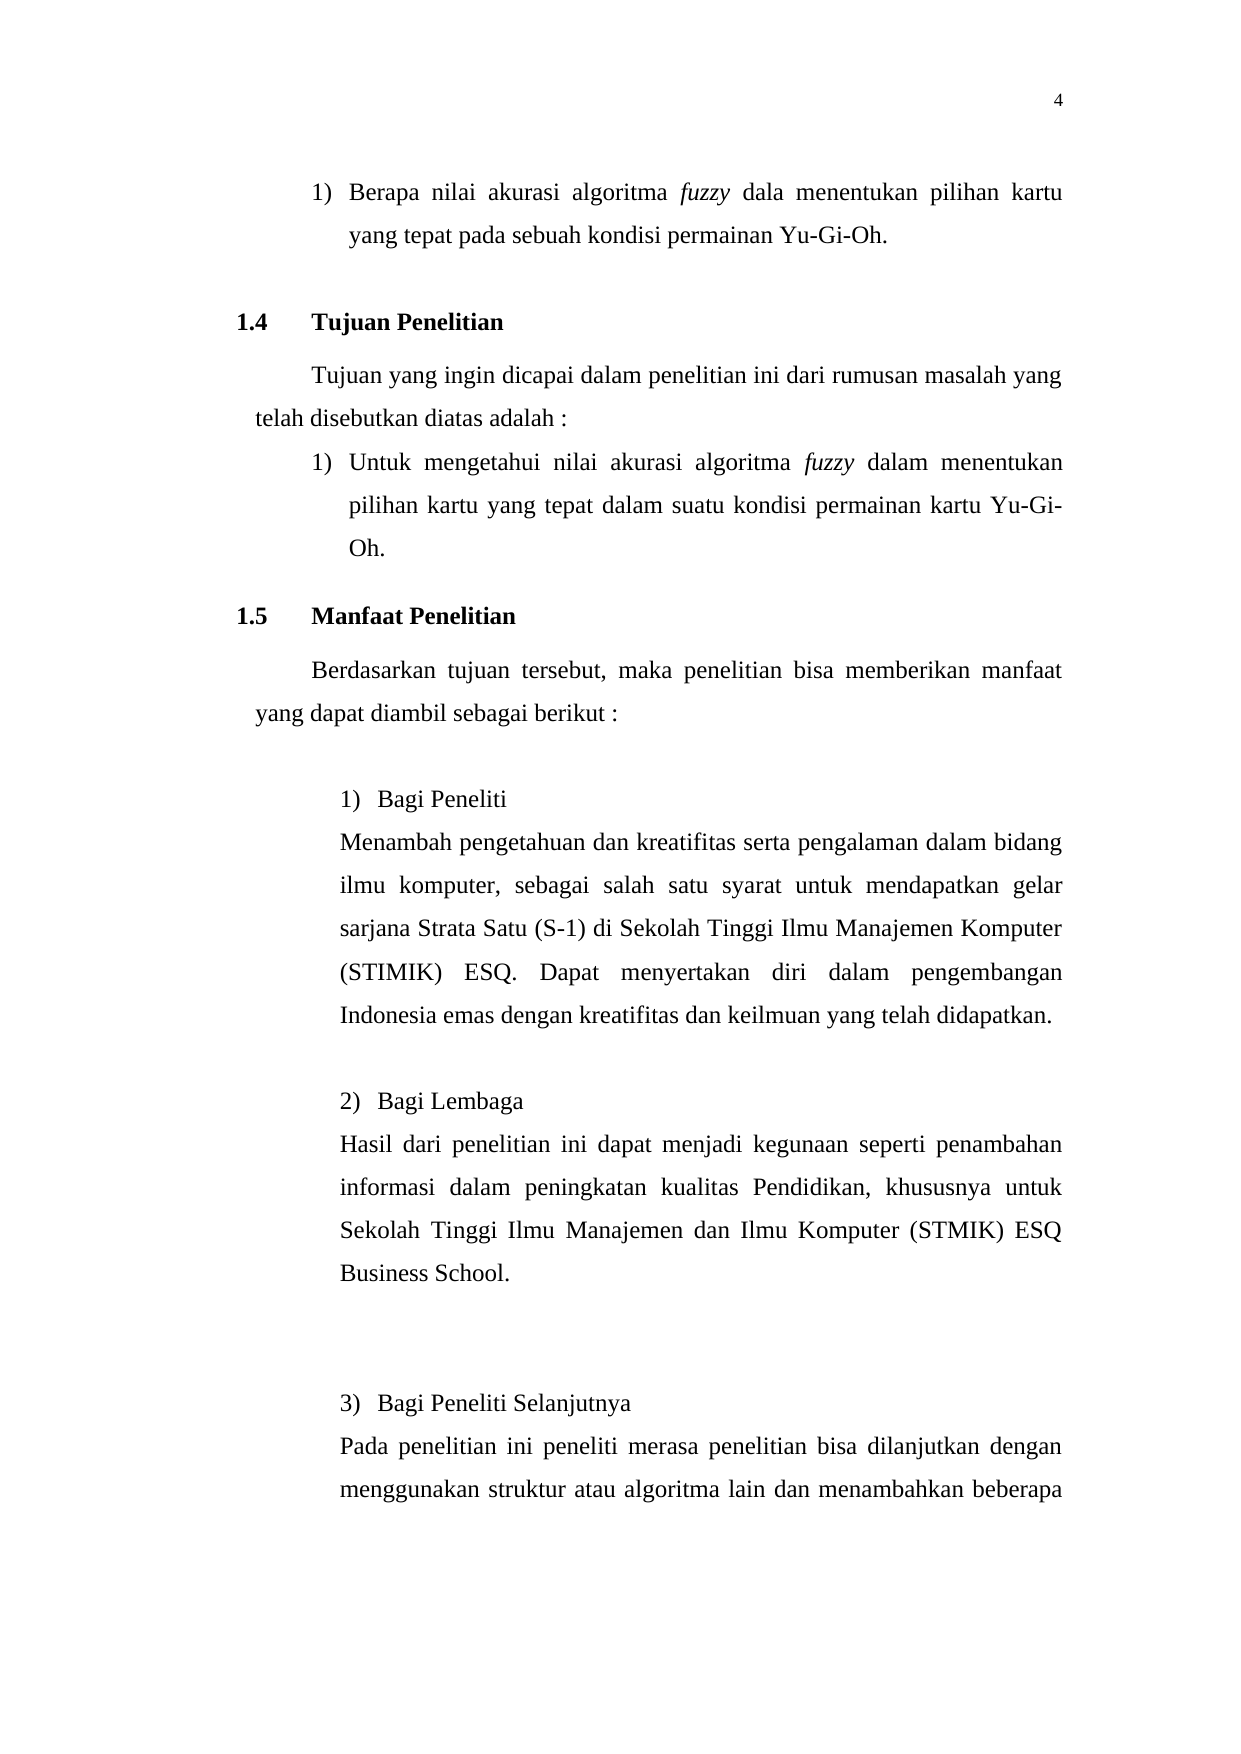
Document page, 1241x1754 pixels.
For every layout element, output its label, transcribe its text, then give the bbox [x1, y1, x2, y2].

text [339, 1431, 1063, 1503]
list Untuk mengetahui nilai akurasi algoritma fuzzy dalam menentukan pilihan kartu yang tepat dalam suatu kondisi permainan kartu Yu-Gi-Oh. [311, 447, 1063, 562]
text Menambah pengetahuan dan kreatifitas serta pengalaman dalam bidang ilmu komputer, sebagai salah satu syarat untuk mendapatkan gelar sarjana Strata Satu (S-1) di Sekolah Tinggi Ilmu Manajemen Komputer (STIMIK) ESQ. Dapat menyertakan diri dalam pengembangan Indonesia emas dengan kreatifitas dan keilmuan yang telah didapatkan. [339, 827, 1063, 1028]
subtitle Manfaat Penelitian [236, 601, 1063, 630]
text Berdasarkan tujuan tersebut, maka penelitian bisa memberikan manfaat yang dapat diambil sebagai berikut : [255, 655, 1063, 727]
list Bagi Lembaga [339, 1086, 1063, 1115]
text Hasil dari penelitian ini dapat menjadi kegunaan seperti penambahan informasi dalam peningkatan kualitas Pendidikan, khususnya untuk Sekolah Tinggi Ilmu Manajemen dan Ilmu Komputer (STMIK) ESQ Business School. [339, 1129, 1063, 1287]
subtitle Tujuan Penelitian [236, 307, 1063, 335]
list Bagi Peneliti Selanjutnya [339, 1388, 1063, 1417]
text Tujuan yang ingin dicapai dalam penelitian ini dari rumusan masalah yang telah disebutkan diatas adalah : [255, 360, 1063, 432]
list Bagi Peneliti [339, 784, 1063, 813]
list Berapa nilai akurasi algoritma fuzzy dala menentukan pilihan kartu yang tepat pada sebuah kondisi permainan Yu-Gi-Oh. [311, 177, 1063, 249]
